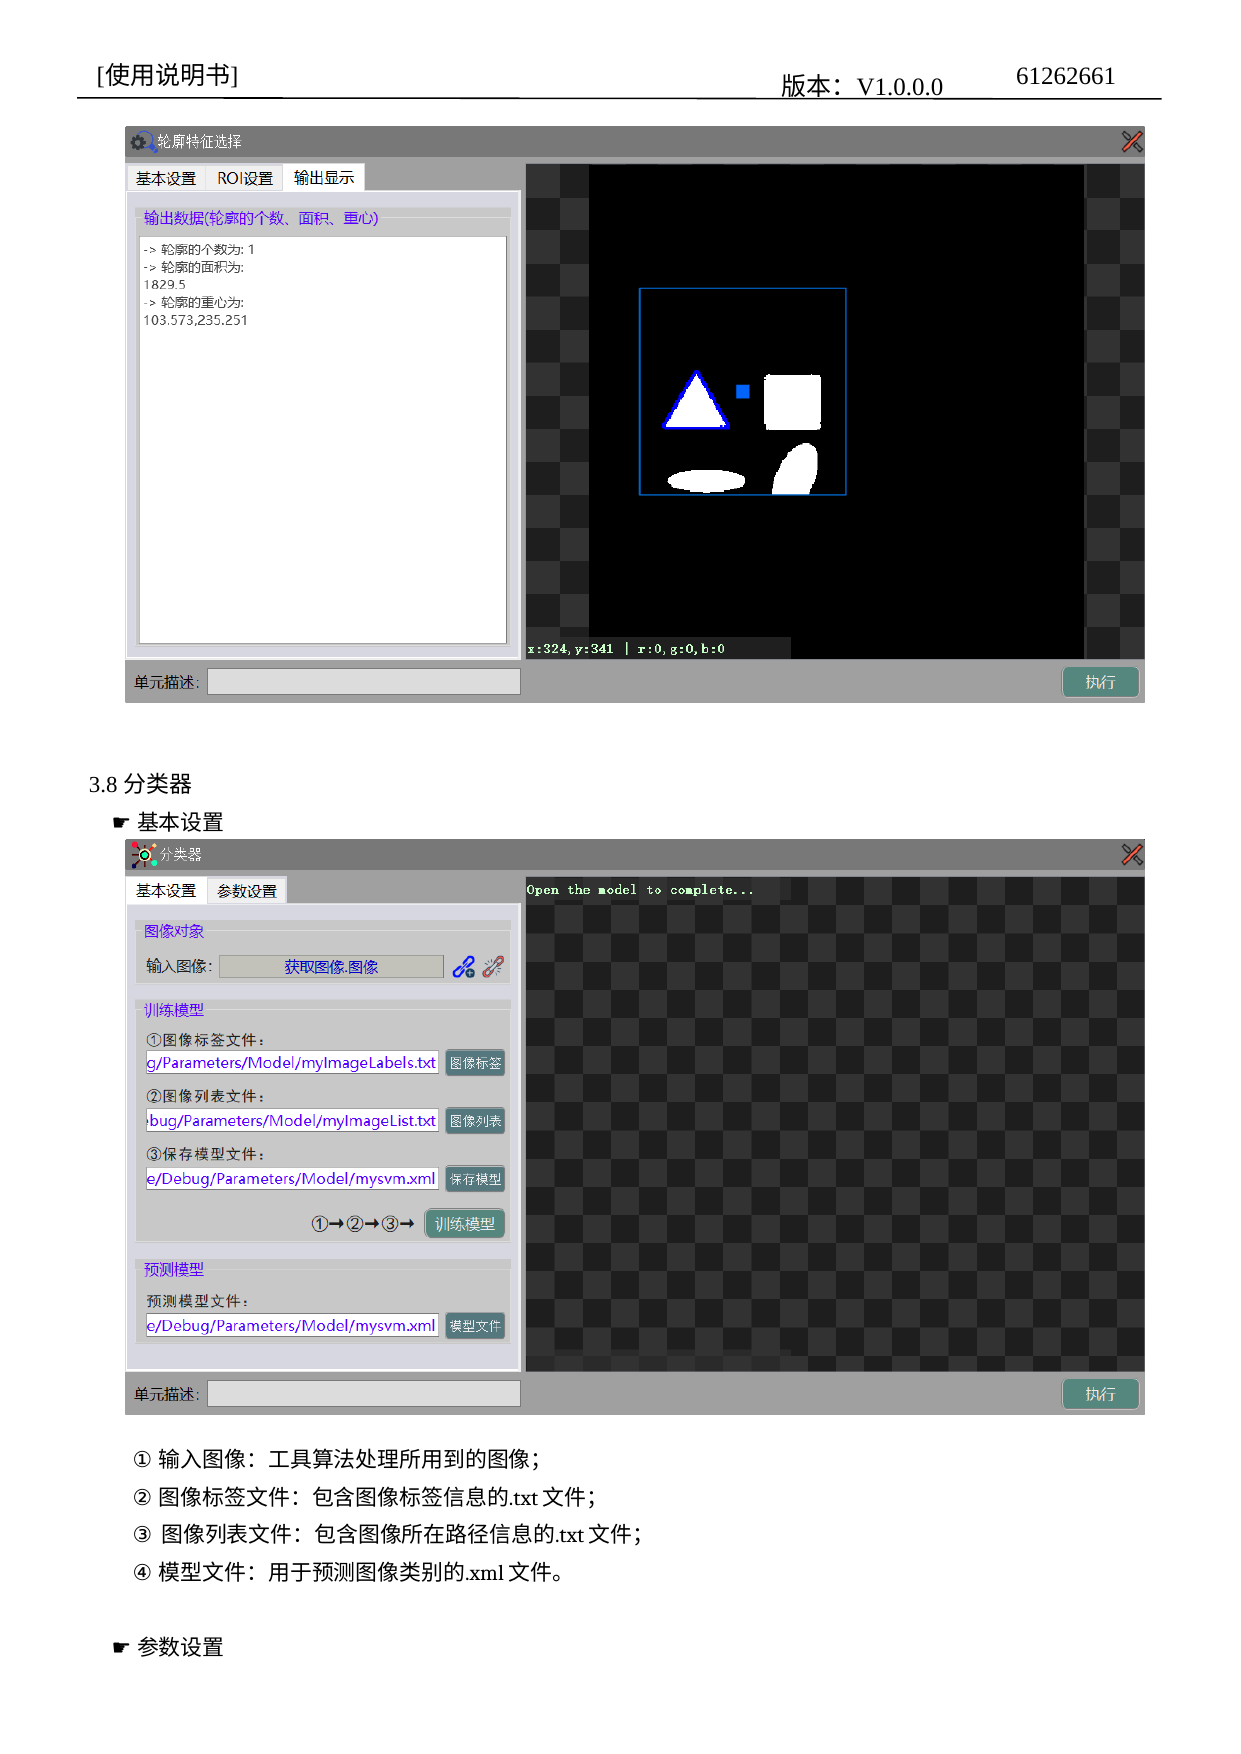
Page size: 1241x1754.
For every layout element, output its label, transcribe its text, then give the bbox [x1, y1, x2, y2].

picture [125, 126, 1145, 703]
text ☛ 基本设置 [89, 802, 1181, 839]
text ☛ 参数设置 [89, 1627, 1181, 1664]
subtitle 3.8 分类器 [89, 764, 1181, 802]
picture [125, 839, 1145, 1415]
text ④模型文件：用于预测图像类别的.xml文件。 [89, 1552, 1181, 1589]
text ①输入图像：工具算法处理所用到的图像； [89, 1439, 1181, 1477]
text ②图像标签文件：包含图像标签信息的.txt文件； [89, 1477, 1181, 1514]
text ③图像列表文件：包含图像所在路径信息的.txt文件； [89, 1514, 1181, 1552]
